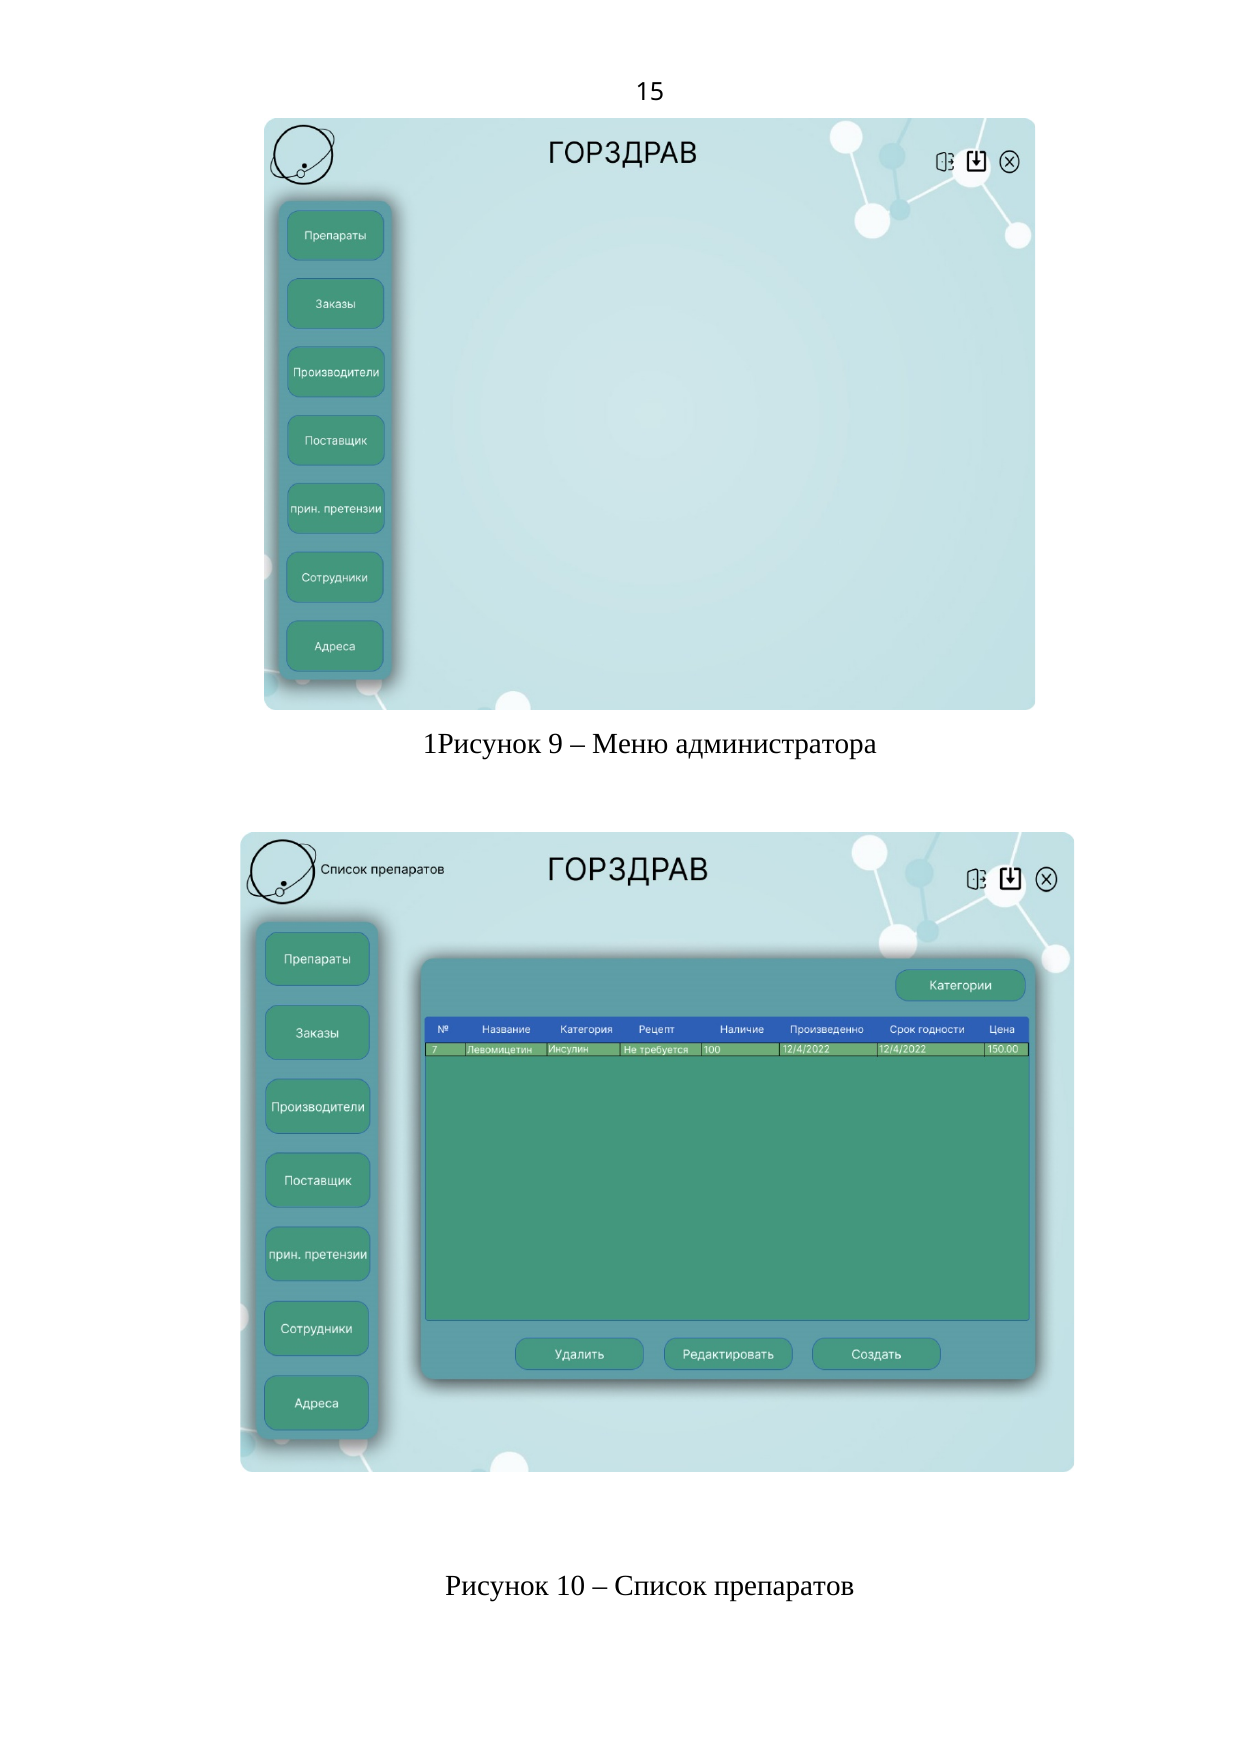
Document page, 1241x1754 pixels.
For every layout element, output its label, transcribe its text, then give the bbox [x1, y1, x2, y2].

picture [240, 832, 1075, 1472]
picture [264, 118, 1036, 710]
